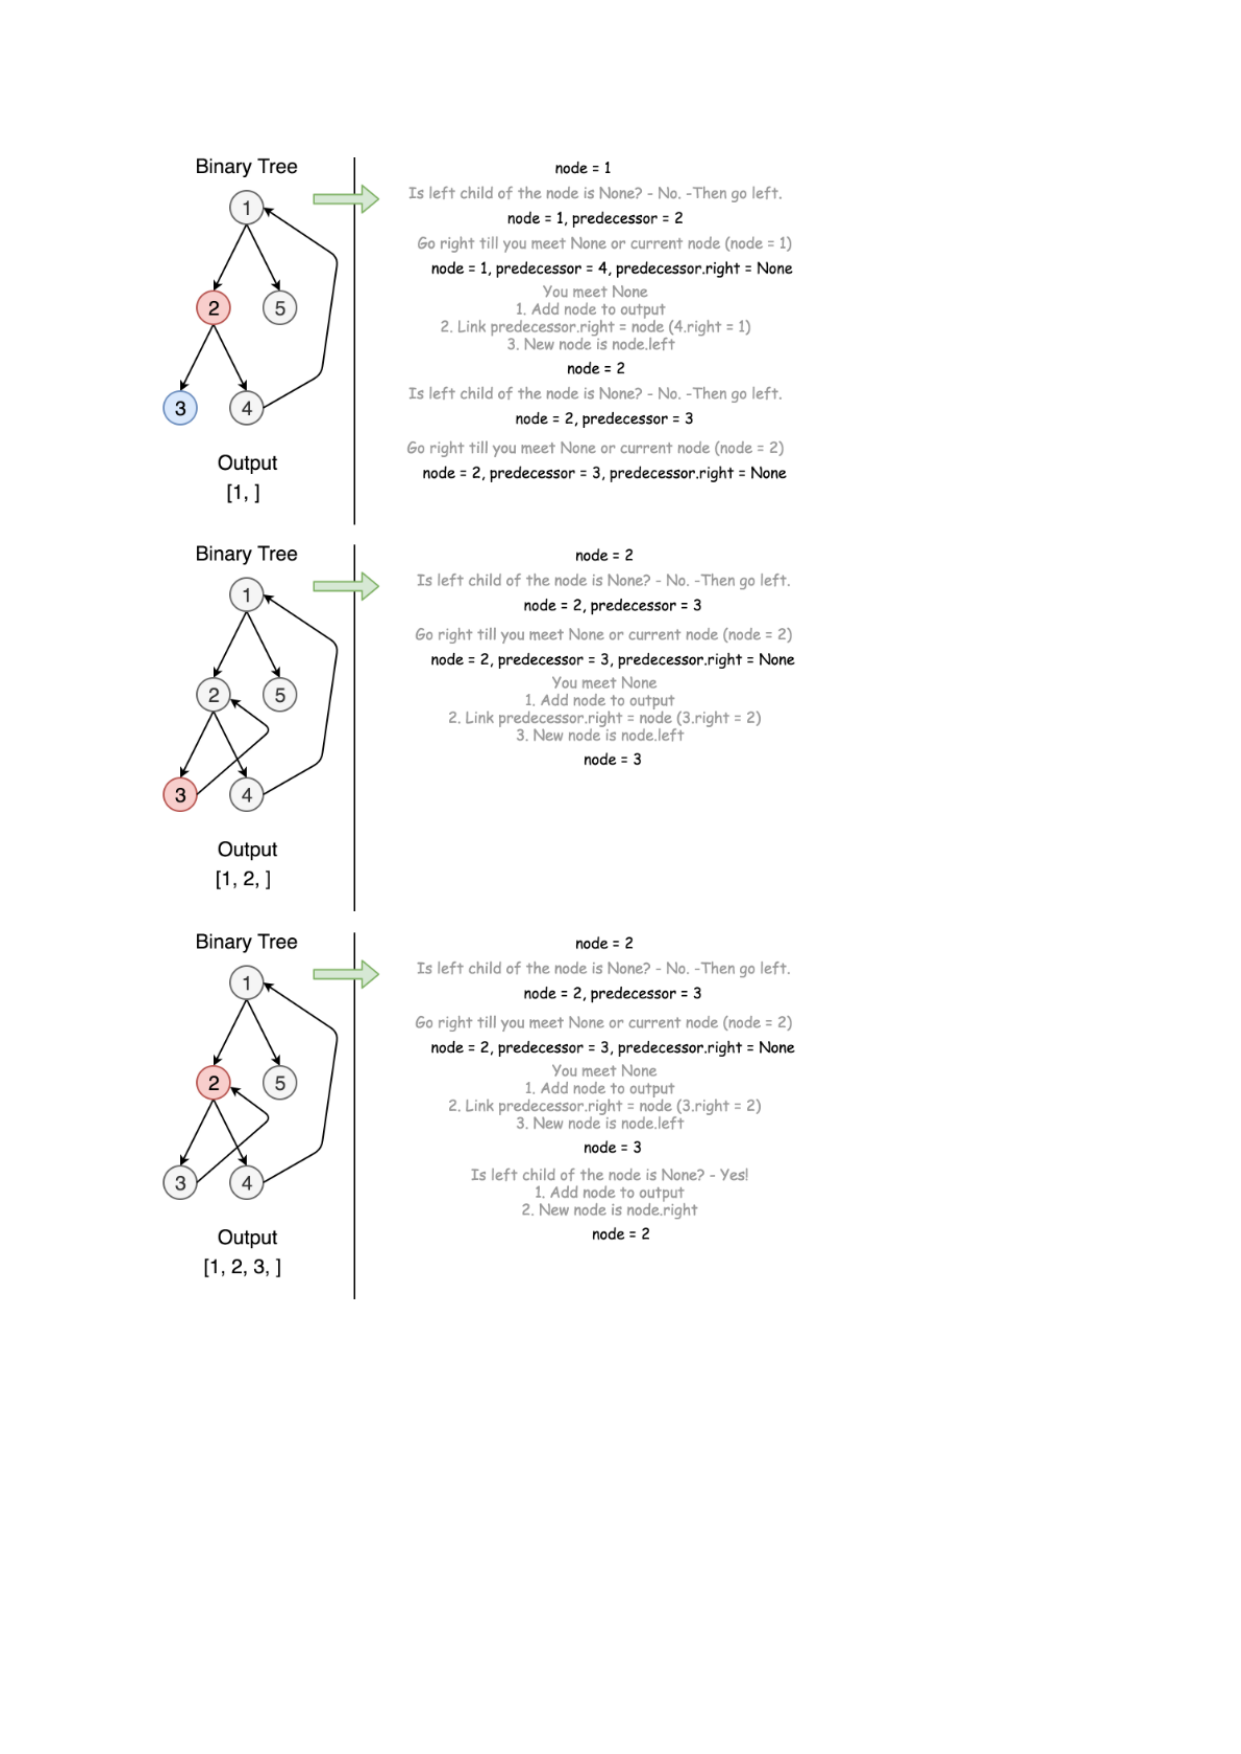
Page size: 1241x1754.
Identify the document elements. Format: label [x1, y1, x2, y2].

picture [150, 150, 815, 1315]
